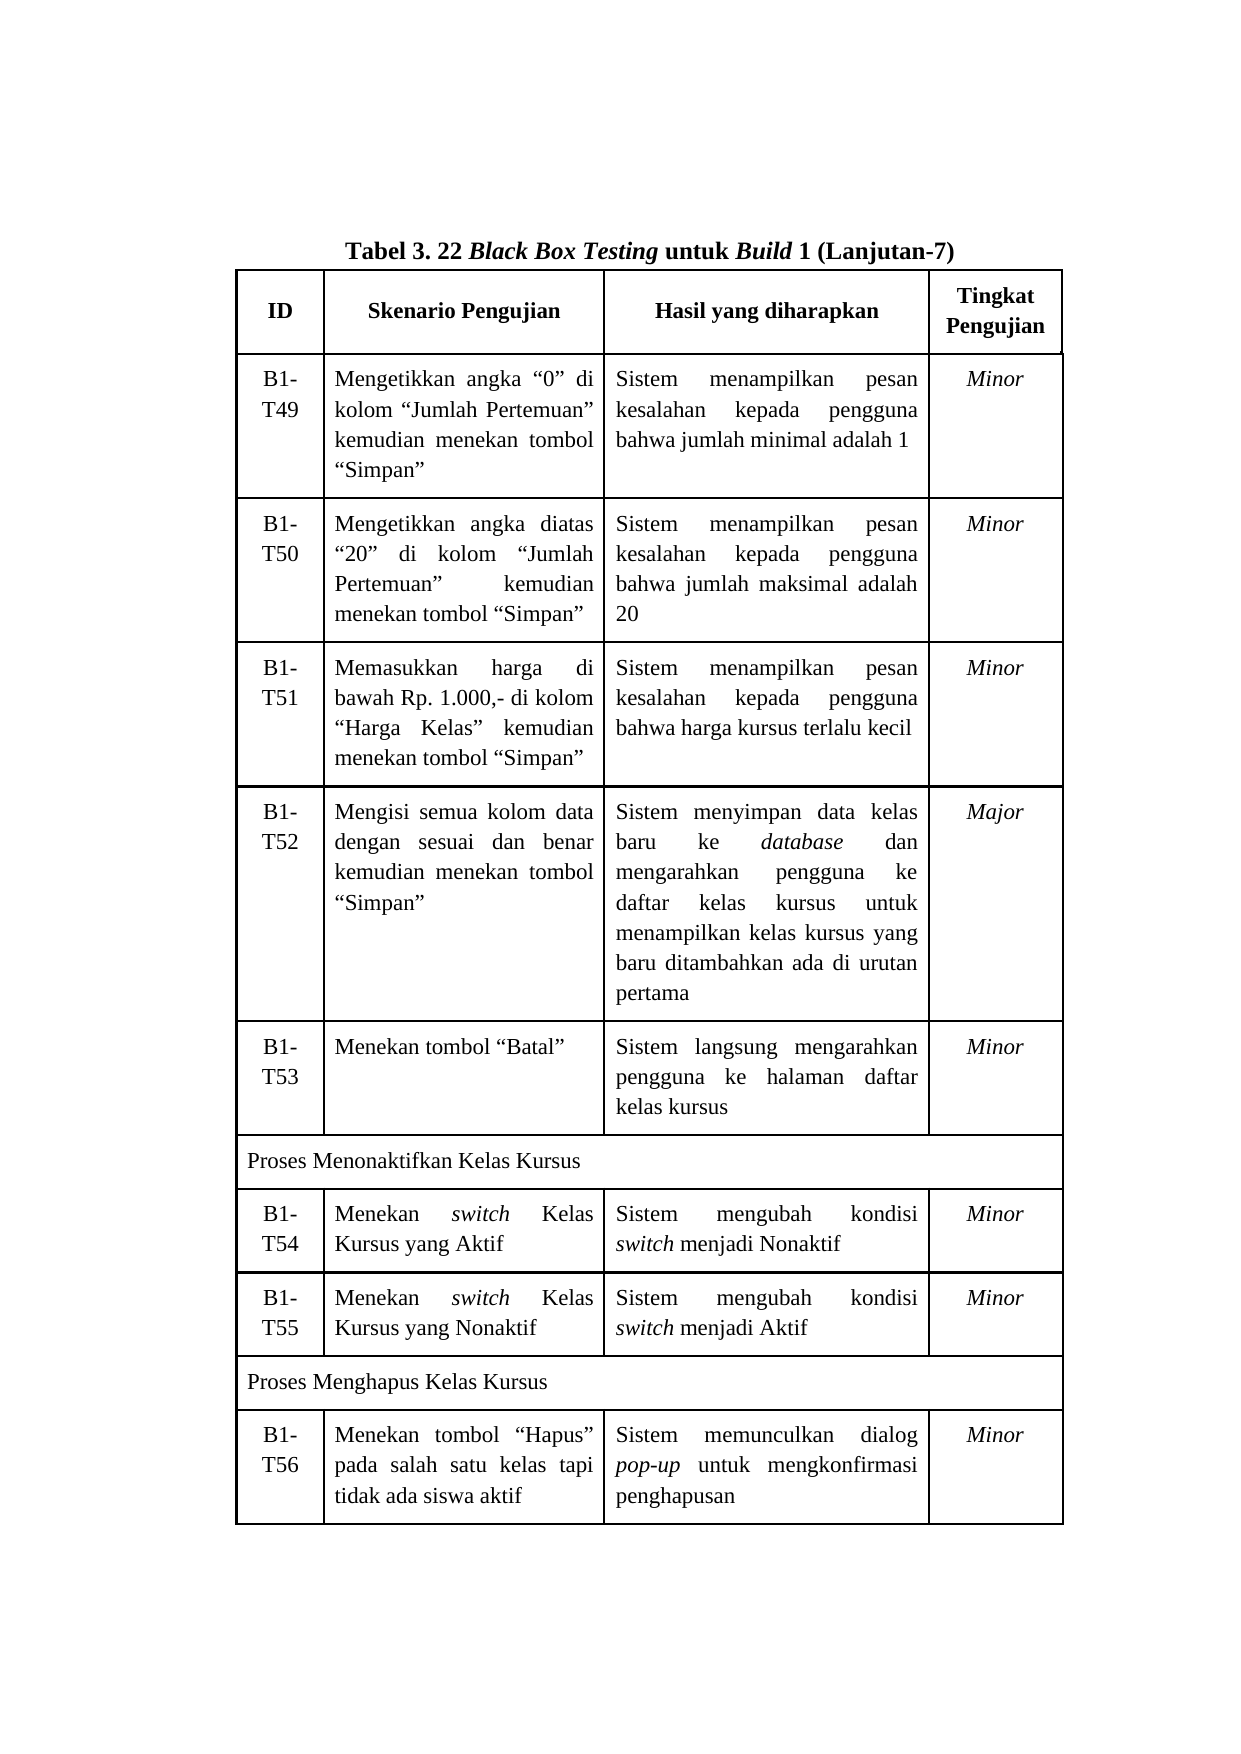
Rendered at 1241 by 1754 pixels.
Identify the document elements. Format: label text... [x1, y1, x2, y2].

table_cell Mengetikkan angka diatas “20” di kolom “Jumlah Pertemuan” kemudian menekan tombol “Simpan” [325, 499, 603, 641]
table_cell Menekan tombol “Batal” [325, 1022, 603, 1134]
table_cell Mengisi semua kolom data dengan sesuai dan benar kemudian menekan tombol “Simpan” [325, 788, 603, 1020]
table_cell Minor [930, 499, 1062, 641]
table_cell Sistem memunculkan dialog pop-up untuk mengkonfirmasi penghapusan [605, 1411, 928, 1523]
table_cell Minor [930, 1274, 1062, 1355]
table_cell B1-T56 [238, 1411, 323, 1523]
table_cell Sistem mengubah kondisi switch menjadi Aktif [605, 1274, 928, 1355]
table_cell Sistem menampilkan pesan kesalahan kepada pengguna bahwa jumlah minimal adalah 1 [605, 355, 928, 497]
table_cell Sistem menampilkan pesan kesalahan kepada pengguna bahwa harga kursus terlalu kecil [605, 643, 928, 785]
table_cell B1-T53 [238, 1022, 323, 1134]
text Tabel 3. 22 Black Box Testing untuk Build 1 (Lanjutan-7) [236, 236, 1063, 265]
table_cell Menekan switch Kelas Kursus yang Aktif [325, 1190, 603, 1271]
table_cell B1-T55 [238, 1274, 323, 1355]
table_header Tingkat Pengujian [930, 271, 1061, 353]
table_cell B1-T51 [238, 643, 323, 785]
table_cell Menekan tombol “Hapus” pada salah satu kelas tapi tidak ada siswa aktif [325, 1411, 603, 1523]
table_cell Proses Menonaktifkan Kelas Kursus [238, 1136, 1062, 1188]
table_cell Minor [930, 643, 1062, 785]
table_header Hasil yang diharapkan [605, 271, 928, 353]
table_header Skenario Pengujian [325, 271, 603, 353]
table_cell Menekan switch Kelas Kursus yang Nonaktif [325, 1274, 603, 1355]
table_cell Proses Menghapus Kelas Kursus [238, 1357, 1062, 1409]
table_cell Minor [930, 1411, 1062, 1523]
table_cell Major [930, 788, 1062, 1020]
table_cell B1-T54 [238, 1190, 323, 1271]
table_cell B1-T49 [238, 355, 323, 497]
table_cell Minor [930, 1022, 1062, 1134]
table_cell Sistem mengubah kondisi switch menjadi Nonaktif [605, 1190, 928, 1271]
table_cell Mengetikkan angka “0” di kolom “Jumlah Pertemuan” kemudian menekan tombol “Simpan” [325, 355, 603, 497]
table_cell B1-T50 [238, 499, 323, 641]
table_cell Minor [930, 1190, 1062, 1271]
table_cell B1-T52 [238, 788, 323, 1020]
table_cell Sistem menyimpan data kelas baru ke database dan mengarahkan pengguna ke daftar kelas kursus untuk menampilkan kelas kursus yang baru ditambahkan ada di urutan pertama [605, 788, 928, 1020]
table_header ID [238, 271, 323, 353]
table_cell Sistem langsung mengarahkan pengguna ke halaman daftar kelas kursus [605, 1022, 928, 1134]
table_cell Memasukkan harga di bawah Rp. 1.000,- di kolom “Harga Kelas” kemudian menekan tombol “Simpan” [325, 643, 603, 785]
table_cell Sistem menampilkan pesan kesalahan kepada pengguna bahwa jumlah maksimal adalah 20 [605, 499, 928, 641]
table_cell Minor [930, 355, 1062, 497]
